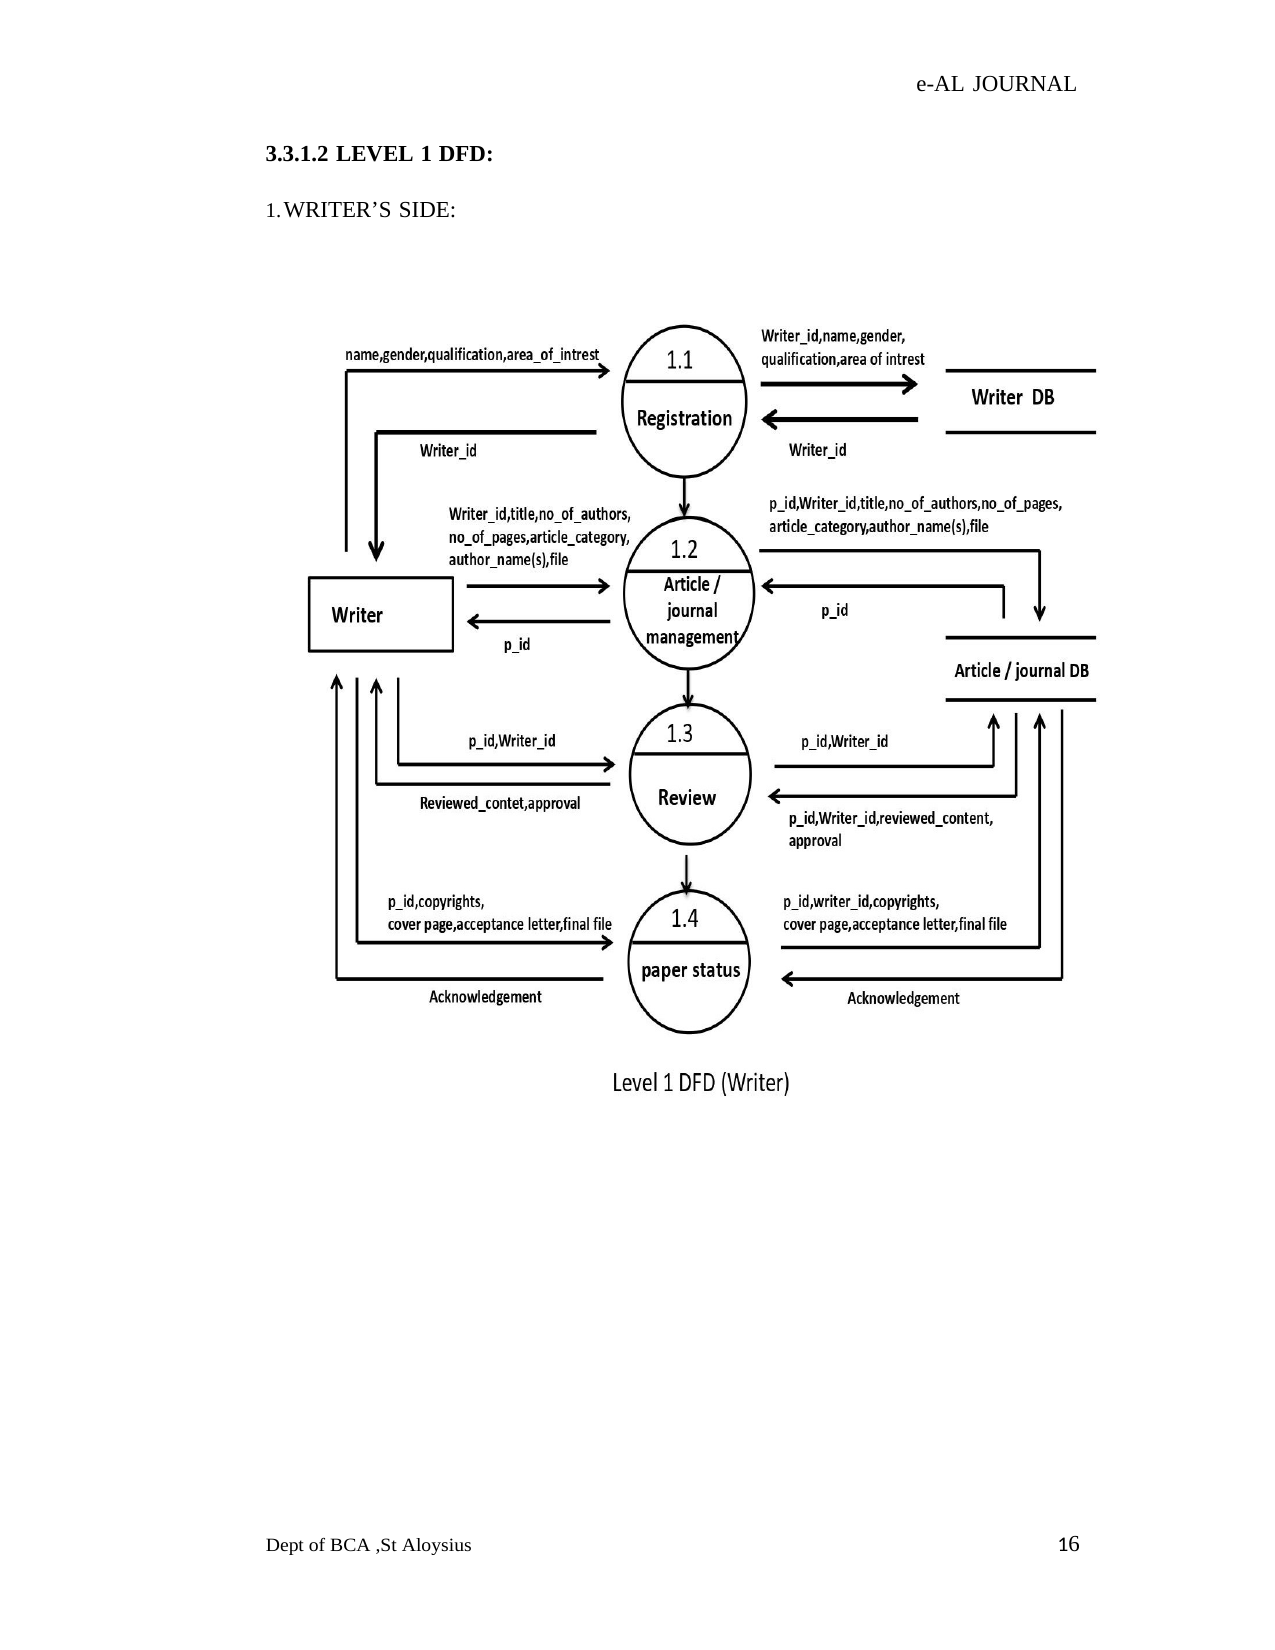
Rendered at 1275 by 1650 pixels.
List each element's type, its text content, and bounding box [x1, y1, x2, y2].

list WRITER’S SIDE: [265, 196, 1183, 223]
list LEVEL 1 DFD: [265, 140, 1183, 166]
picture [265, 308, 1134, 1154]
